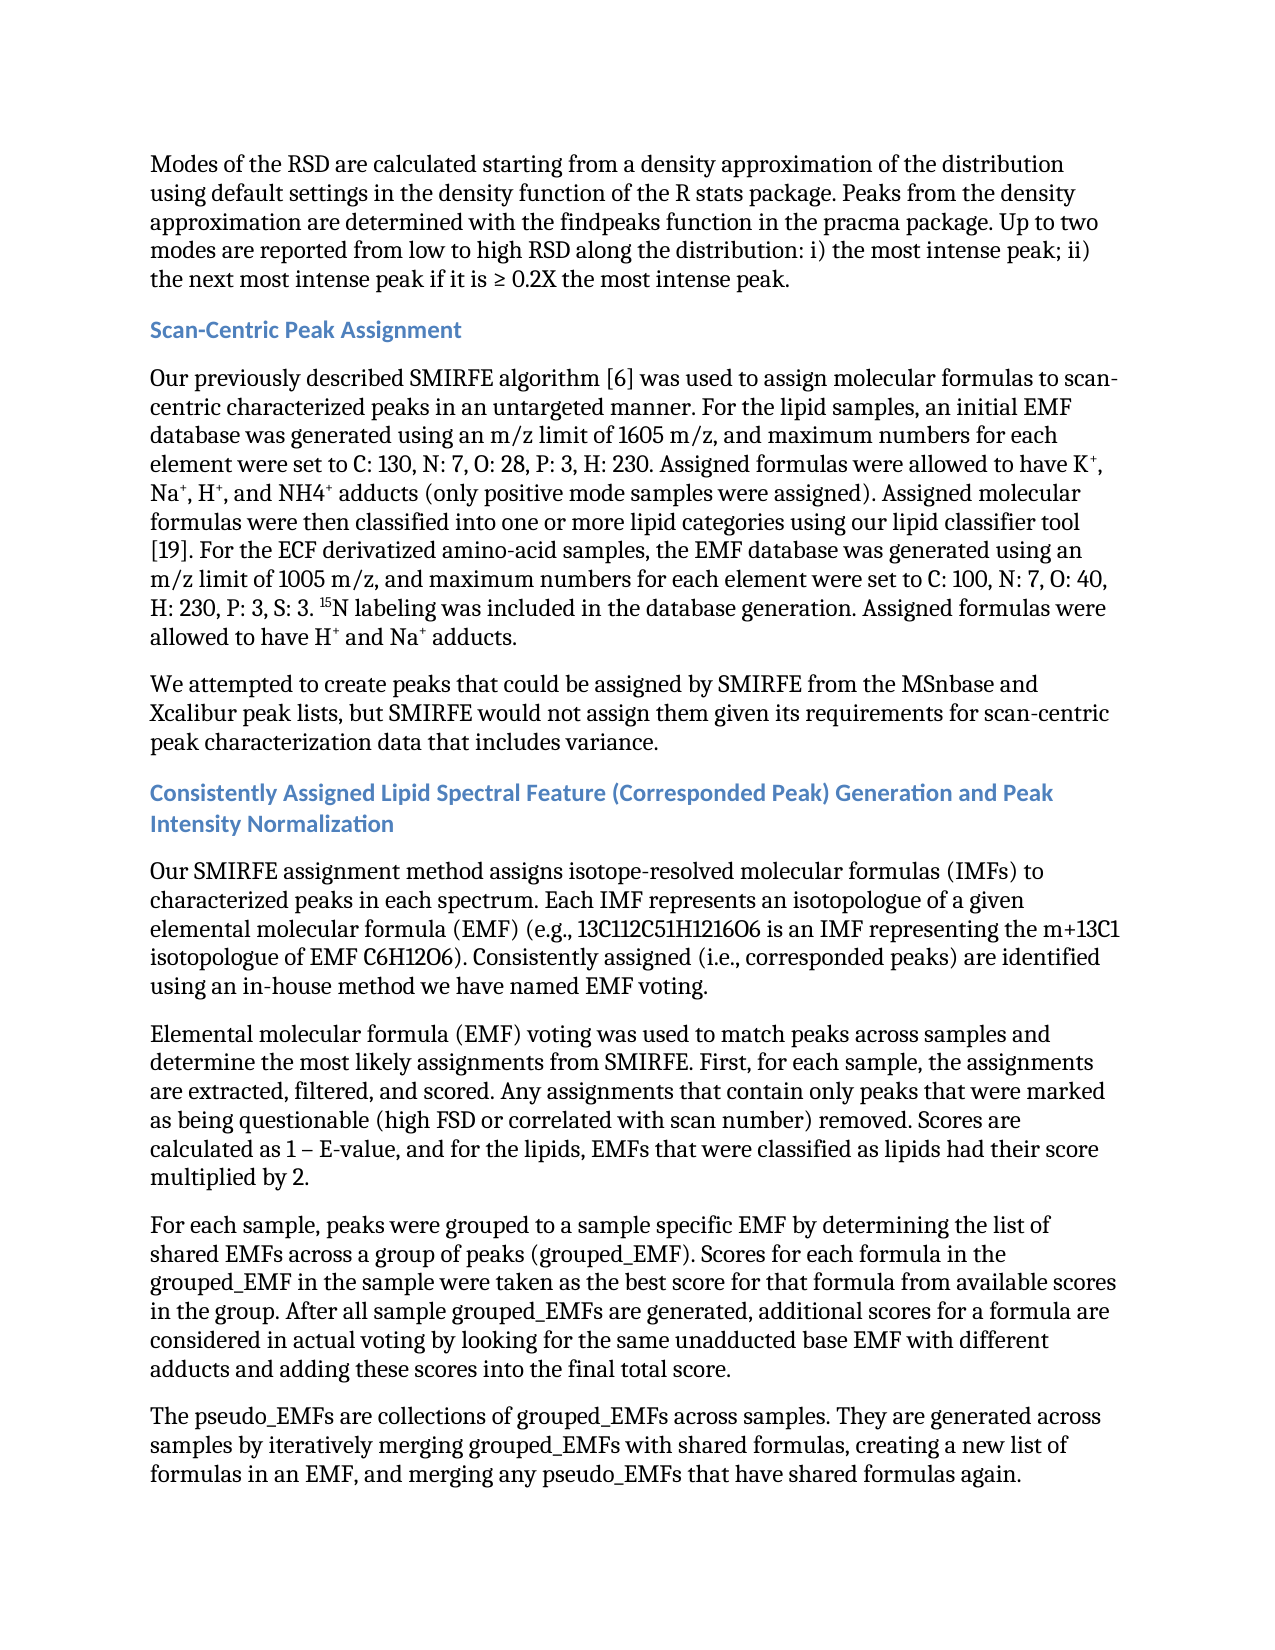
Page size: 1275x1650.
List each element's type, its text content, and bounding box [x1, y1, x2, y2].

text For each sample, peaks were grouped to a sample specific EMF by determining the list of shared EMFs across a group of peaks (grouped_EMF). Scores for each formula in the grouped_EMF in the sample were taken as the best score for that formula from available scores in the group. After all sample grouped_EMFs are generated, additional scores for a formula are considered in actual voting by looking for the same unadducted base EMF with different adducts and adding these scores into the final total score. [150, 1211, 1125, 1383]
subtitle Consistently Assigned Lipid Spectral Feature (Corresponded Peak) Generation and Peak Intensity Normalization [150, 777, 1125, 838]
text Our SMIRFE assignment method assigns isotope-resolved molecular formulas (IMFs) to characterized peaks in each spectrum. Each IMF represents an isotopologue of a given elemental molecular formula (EMF) (e.g., 13C112C51H1216O6 is an IMF representing the m+13C1 isotopologue of EMF C6H12O6). Consistently assigned (i.e., corresponded peaks) are identified using an in-house method we have named EMF voting. [150, 857, 1125, 1001]
text We attempted to create peaks that could be assigned by SMIRFE from the MSnbase and Xcalibur peak lists, but SMIRFE would not assign them given its requirements for scan-centric peak characterization data that includes variance. [150, 670, 1125, 756]
subtitle Scan-Centric Peak Assignment [150, 314, 1125, 345]
text Modes of the RSD are calculated starting from a density approximation of the distribution using default settings in the density function of the R stats package. Peaks from the density approximation are determined with the findpeaks function in the pracma package. Up to two modes are reported from low to high RSD along the distribution: i) the most intense peak; ii) the next most intense peak if it is ≥ 0.2X the most intense peak. [150, 150, 1125, 294]
text The pseudo_EMFs are collections of grouped_EMFs across samples. They are generated across samples by iteratively merging grouped_EMFs with shared formulas, creating a new list of formulas in an EMF, and merging any pseudo_EMFs that have shared formulas again. [150, 1402, 1125, 1488]
text Elemental molecular formula (EMF) voting was used to match peaks across samples and determine the most likely assignments from SMIRFE. First, for each sample, the assignments are extracted, filtered, and scored. Any assignments that contain only peaks that were marked as being questionable (high FSD or correlated with scan number) removed. Scores are calculated as 1 – E-value, and for the lipids, EMFs that were classified as lipids had their score multiplied by 2. [150, 1019, 1125, 1192]
text Our previously described SMIRFE algorithm [6] was used to assign molecular formulas to scan-centric characterized peaks in an untargeted manner. For the lipid samples, an initial EMF database was generated using an m/z limit of 1605 m/z, and maximum numbers for each element were set to C: 130, N: 7, O: 28, P: 3, H: 230. Assigned formulas were allowed to have K+, Na+, H+, and NH4+ adducts (only positive mode samples were assigned). Assigned molecular formulas were then classified into one or more lipid categories using our lipid classifier tool [19]. For the ECF derivatized amino-acid samples, the EMF database was generated using an m/z limit of 1005 m/z, and maximum numbers for each element were set to C: 100, N: 7, O: 40, H: 230, P: 3, S: 3. 15N labeling was included in the database generation. Assigned formulas were allowed to have H+ and Na+ adducts. [150, 364, 1125, 651]
